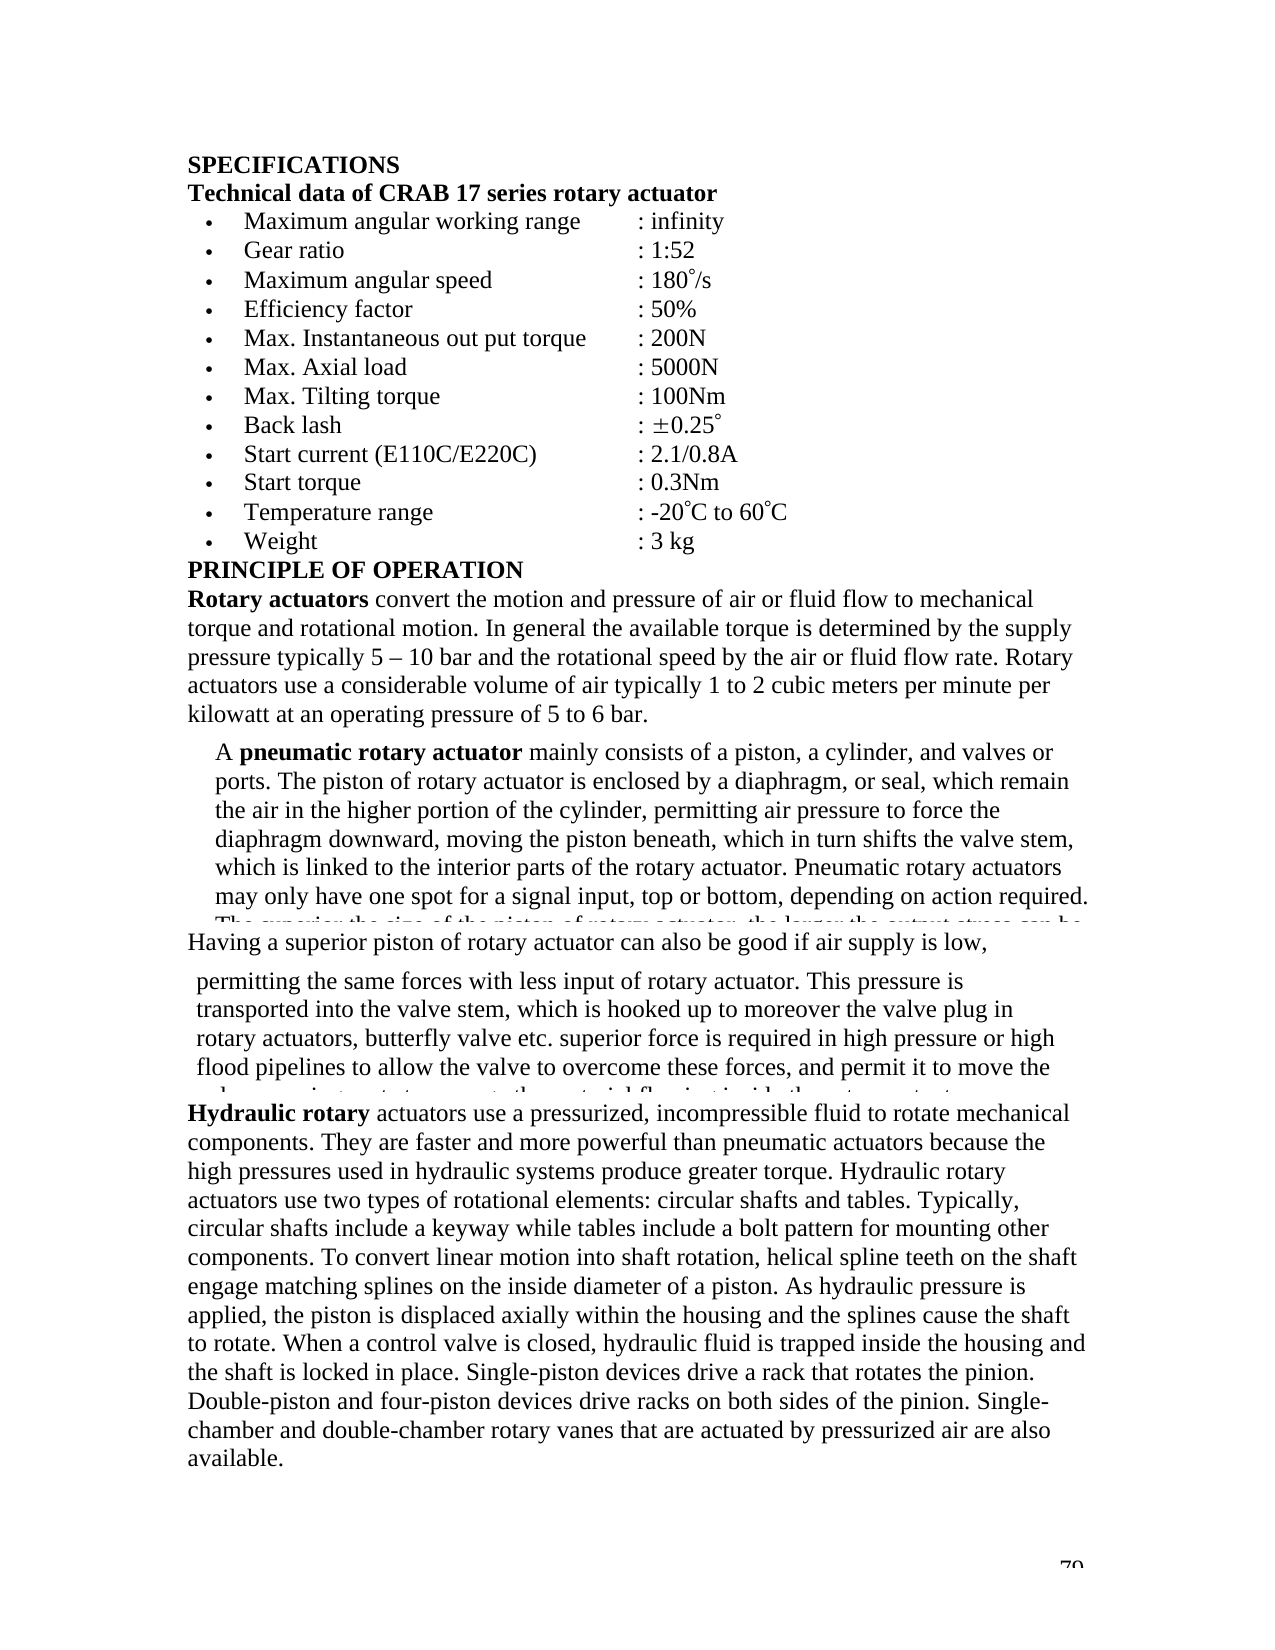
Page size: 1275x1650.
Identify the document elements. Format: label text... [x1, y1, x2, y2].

list Start torque : 0.3Nm [206, 467, 1269, 496]
list Maximum angular speed : 180/s [206, 264, 1269, 295]
text Double-piston and four-piston devices drive racks on both sides of the pinion. Single- chamber and double-chamber rotary vanes that are actuated by pressurized air are also available. [187, 1386, 1051, 1472]
text Having a superior piston of rotary actuator can also be good if air supply is low, [187, 930, 1269, 956]
list Max. Instantaneous out put torque : 200N [206, 323, 1269, 352]
subtitle PRINCIPLE OF OPERATION [187, 556, 1269, 584]
list Back lash : 0.25 [206, 410, 1269, 439]
list Max. Tilting torque : 100Nm [206, 381, 1269, 410]
text Technical data of CRAB 17 series rotary actuator [187, 178, 1269, 207]
list Maximum angular working range : infinity [206, 207, 1269, 236]
text components. They are faster and more powerful than pneumatic actuators because the high pressures used in hydraulic systems produce greater torque. Hydraulic rotary actuators use two types of rotational elements: circular shafts and tables. Typically, circular shafts include a keyway while tables include a bolt pattern for mounting other components. To convert linear motion into shaft rotation, helical spline teeth on the shaft engage matching splines on the inside diameter of a piston. As hydraulic pressure is applied, the piston is displaced axially within the housing and the splines cause the shaft to rotate. When a control valve is closed, hydraulic fluid is trapped inside the housing and the shaft is locked in place. Single-piston devices drive a rack that rotates the pinion. [187, 1127, 1086, 1386]
list Efficiency factor : 50% [206, 295, 1269, 323]
list Gear ratio : 1:52 [206, 236, 1269, 264]
list Temperature range : -20C to 60C [206, 496, 1269, 527]
text Rotary actuators convert the motion and pressure of air or fluid flow to mechanical torque and rotational motion. In general the available torque is determined by the supply pressure typically 5 – 10 bar and the rotational speed by the air or fluid flow rate. Rotary actuators use a considerable volume of air typically 1 to 2 cubic meters per minute per kilowatt at an operating pressure of 5 to 6 bar. [187, 584, 1076, 728]
text Hydraulic rotary actuators use a pressurized, incompressible fluid to rotate mechanical [187, 956, 1269, 1127]
subtitle SPECIFICATIONS [187, 150, 1269, 178]
list Weight : 3 kg [206, 527, 1269, 555]
list Start current (E110C/E220C) : 2.1/0.8A [206, 439, 1269, 467]
list Max. Axial load : 5000N [206, 352, 1269, 381]
